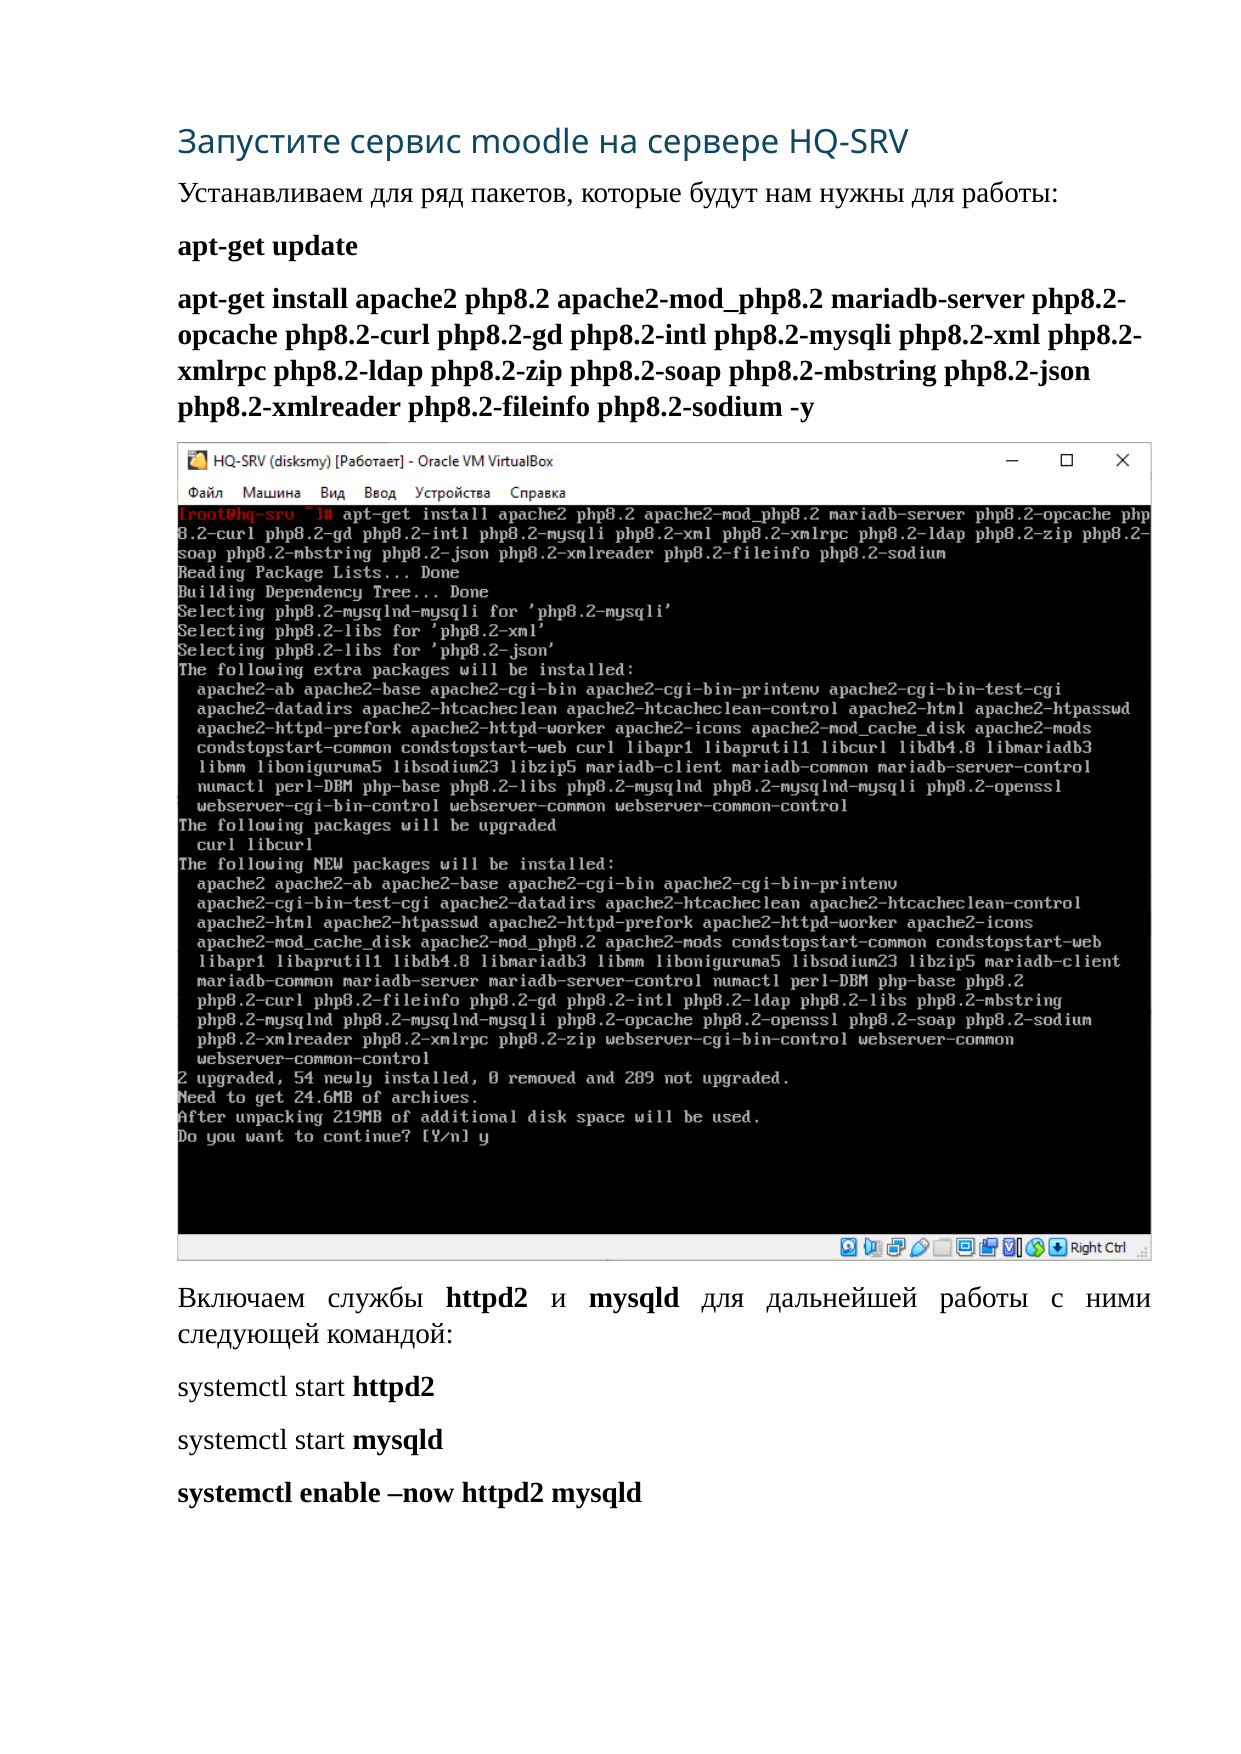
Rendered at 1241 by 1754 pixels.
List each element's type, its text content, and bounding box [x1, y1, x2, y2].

picture [177, 442, 1152, 1261]
text Устанавливаем для ряд пакетов, которые будут нам нужны для работы: [177, 175, 1152, 209]
text apt-get install apache2 php8.2 apache2-mod_php8.2 mariadb-server php8.2-opcache php8.2-curl php8.2-gd php8.2-intl php8.2-mysqli php8.2-xml php8.2-xmlrpc php8.2-ldap php8.2-zip php8.2-soap php8.2-mbstring php8.2-json php8.2-xmlreader php8.2-fileinfo php8.2-sodium -y [177, 281, 1152, 423]
text systemctl start mysqld [177, 1422, 1152, 1456]
text apt-get update [177, 228, 1152, 262]
text systemctl enable –now httpd2 mysqld [177, 1475, 1152, 1508]
subtitle Запустите сервис moodle на сервере HQ-SRV [177, 118, 1152, 163]
text systemctl start httpd2 [177, 1369, 1152, 1403]
text Включаем службы httpd2 и mysqld для дальнейшей работы с ними следующей командой: [177, 1280, 1152, 1350]
